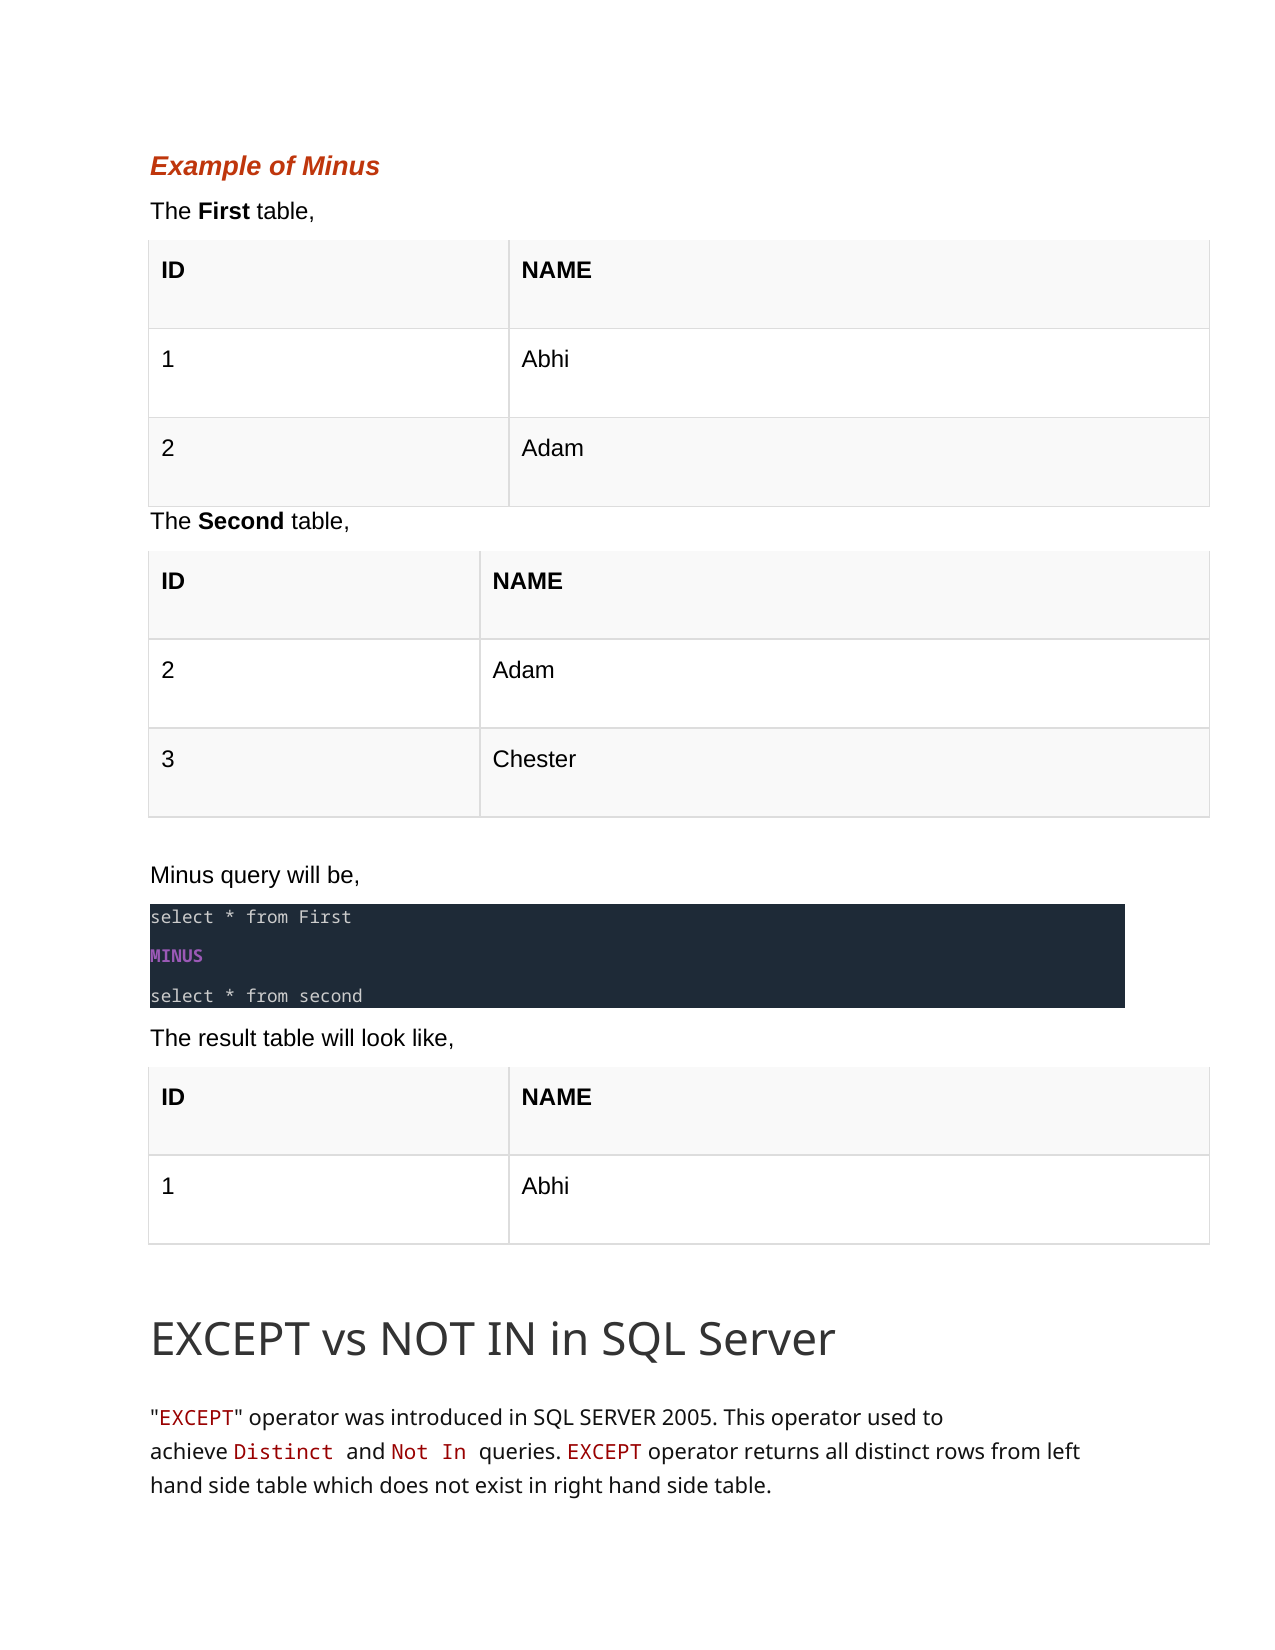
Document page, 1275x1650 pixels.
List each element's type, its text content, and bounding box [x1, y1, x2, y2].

table_header ID [149, 551, 479, 638]
table_header NAME [481, 551, 1209, 638]
table_cell Chester [481, 729, 1209, 816]
table_cell Adam [510, 418, 1209, 506]
subtitle Example of Minus [150, 150, 1125, 181]
text "EXCEPT" operator was introduced in SQL SERVER 2005. This operator used to achieve Distinct and Not In queries. EXCEPT operator returns all distinct rows from left hand side table which does not exist in right hand side table. [150, 1402, 1125, 1500]
text The result table will look like, [150, 1023, 1125, 1051]
text MINUS [150, 944, 1125, 968]
text The Second table, [150, 507, 1125, 535]
table_cell 1 [149, 1156, 508, 1243]
table_header NAME [510, 1067, 1209, 1154]
text select * from First [150, 904, 1125, 928]
table_cell 2 [149, 418, 508, 506]
table_header NAME [510, 240, 1209, 328]
text Minus query will be, [150, 861, 1125, 888]
table_cell Adam [481, 640, 1209, 727]
table_cell 1 [149, 329, 508, 417]
table_header ID [149, 240, 508, 328]
text select * from second [150, 984, 1125, 1008]
text The First table, [150, 197, 1125, 224]
table_cell 2 [149, 640, 479, 727]
subtitle EXCEPT vs NOT IN in SQL Server [150, 1307, 1125, 1369]
table_header ID [149, 1067, 508, 1154]
table_cell 3 [149, 729, 479, 816]
table_cell Abhi [510, 329, 1209, 417]
table_cell Abhi [510, 1156, 1209, 1243]
